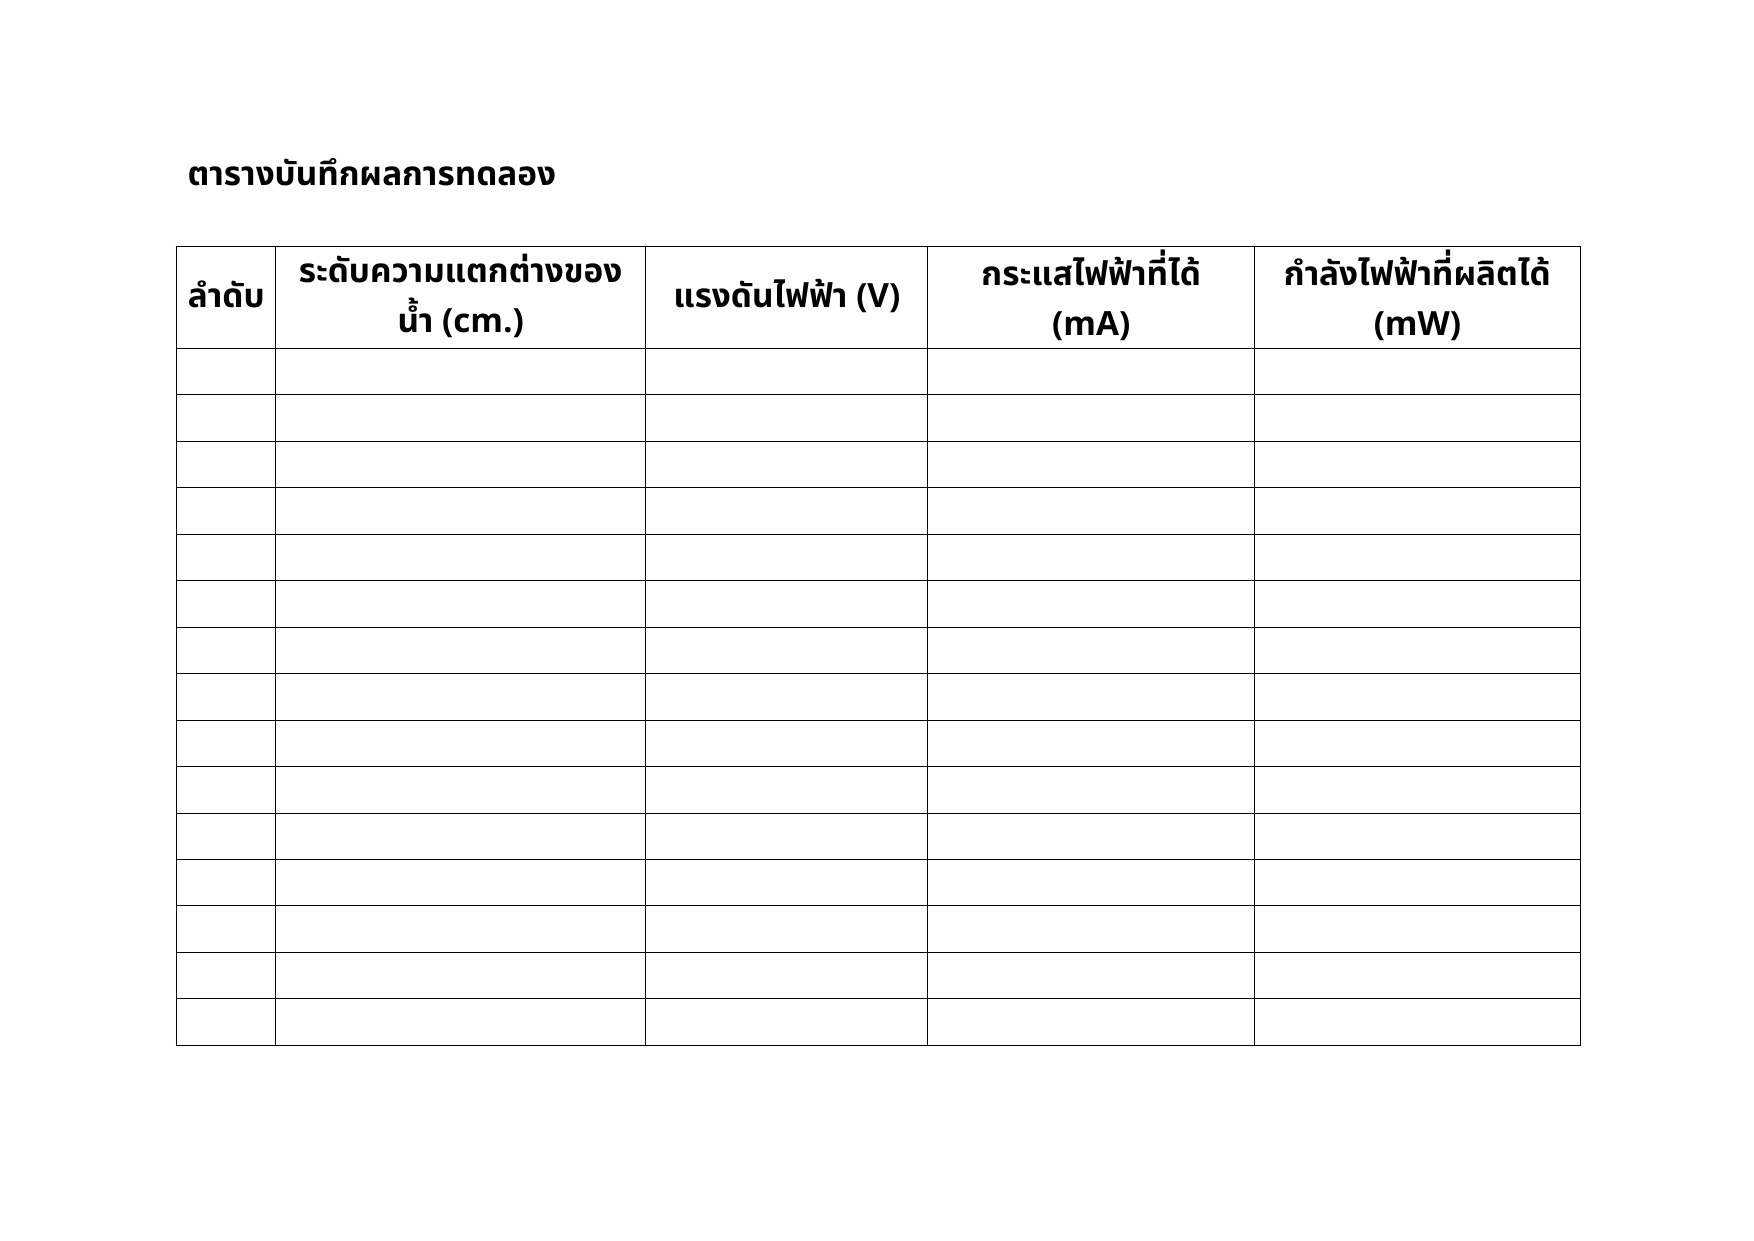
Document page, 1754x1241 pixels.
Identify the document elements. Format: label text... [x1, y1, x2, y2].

table_cell [928, 581, 1254, 627]
table_cell [177, 442, 275, 487]
table_cell [928, 814, 1254, 859]
table_header กำลังไฟฟ้าที่ผลิตได้ (mW) [1255, 247, 1580, 348]
table_cell [646, 395, 927, 441]
table_cell [646, 674, 927, 719]
table_cell [276, 767, 645, 812]
table_cell [646, 581, 927, 627]
table_cell [928, 442, 1254, 487]
table_cell [276, 674, 645, 719]
table_cell [177, 860, 275, 905]
table_cell [177, 674, 275, 719]
table_cell [1255, 535, 1580, 580]
table_cell [177, 814, 275, 859]
table_cell [646, 721, 927, 766]
table_cell [1255, 442, 1580, 487]
table_cell [1255, 488, 1580, 534]
table_cell [1255, 953, 1580, 998]
table_cell [276, 999, 645, 1045]
table_cell [646, 628, 927, 673]
table_cell [928, 906, 1254, 952]
table_cell [928, 395, 1254, 441]
table_cell [276, 581, 645, 627]
table_cell [177, 906, 275, 952]
table_cell [1255, 767, 1580, 812]
table_cell [177, 999, 275, 1045]
table_cell [177, 395, 275, 441]
table_cell [928, 721, 1254, 766]
text ตารางบันทึกผลการทดลอง [187, 150, 1604, 200]
table_header แรงดันไฟฟ้า (V) [646, 247, 927, 348]
table_cell [646, 488, 927, 534]
table_cell [1255, 906, 1580, 952]
table_cell [928, 999, 1254, 1045]
table_cell [276, 860, 645, 905]
table_cell [646, 349, 927, 394]
table_cell [1255, 721, 1580, 766]
table_cell [276, 442, 645, 487]
table_cell [177, 535, 275, 580]
table_cell [1255, 999, 1580, 1045]
table_cell [276, 628, 645, 673]
table_cell [177, 488, 275, 534]
table_cell [928, 860, 1254, 905]
table_cell [928, 349, 1254, 394]
table_cell [276, 814, 645, 859]
table_cell [1255, 349, 1580, 394]
table_cell [646, 999, 927, 1045]
table_cell [177, 581, 275, 627]
table_cell [646, 906, 927, 952]
table_cell [928, 628, 1254, 673]
table_cell [1255, 860, 1580, 905]
table_cell [646, 442, 927, 487]
table_cell [646, 814, 927, 859]
table_cell [276, 349, 645, 394]
table_header ระดับความแตกต่างของน้ำ (cm.) [276, 247, 645, 348]
table_header ลำดับ [177, 247, 275, 348]
table_cell [276, 395, 645, 441]
table_cell [646, 535, 927, 580]
table_cell [276, 488, 645, 534]
table_cell [177, 721, 275, 766]
table_cell [177, 349, 275, 394]
table_cell [1255, 814, 1580, 859]
table_cell [928, 488, 1254, 534]
table_cell [276, 721, 645, 766]
table_cell [646, 860, 927, 905]
table_header กระแสไฟฟ้าที่ได้ (mA) [928, 247, 1254, 348]
table_cell [1255, 628, 1580, 673]
table_cell [928, 767, 1254, 812]
table_cell [1255, 674, 1580, 719]
table_cell [177, 628, 275, 673]
table_cell [928, 953, 1254, 998]
table_cell [276, 953, 645, 998]
table_cell [1255, 395, 1580, 441]
table_cell [177, 767, 275, 812]
table_cell [928, 535, 1254, 580]
table_cell [646, 953, 927, 998]
table_cell [646, 767, 927, 812]
table_cell [928, 674, 1254, 719]
table_cell [1255, 581, 1580, 627]
table_cell [177, 953, 275, 998]
table_cell [276, 535, 645, 580]
table_cell [276, 906, 645, 952]
